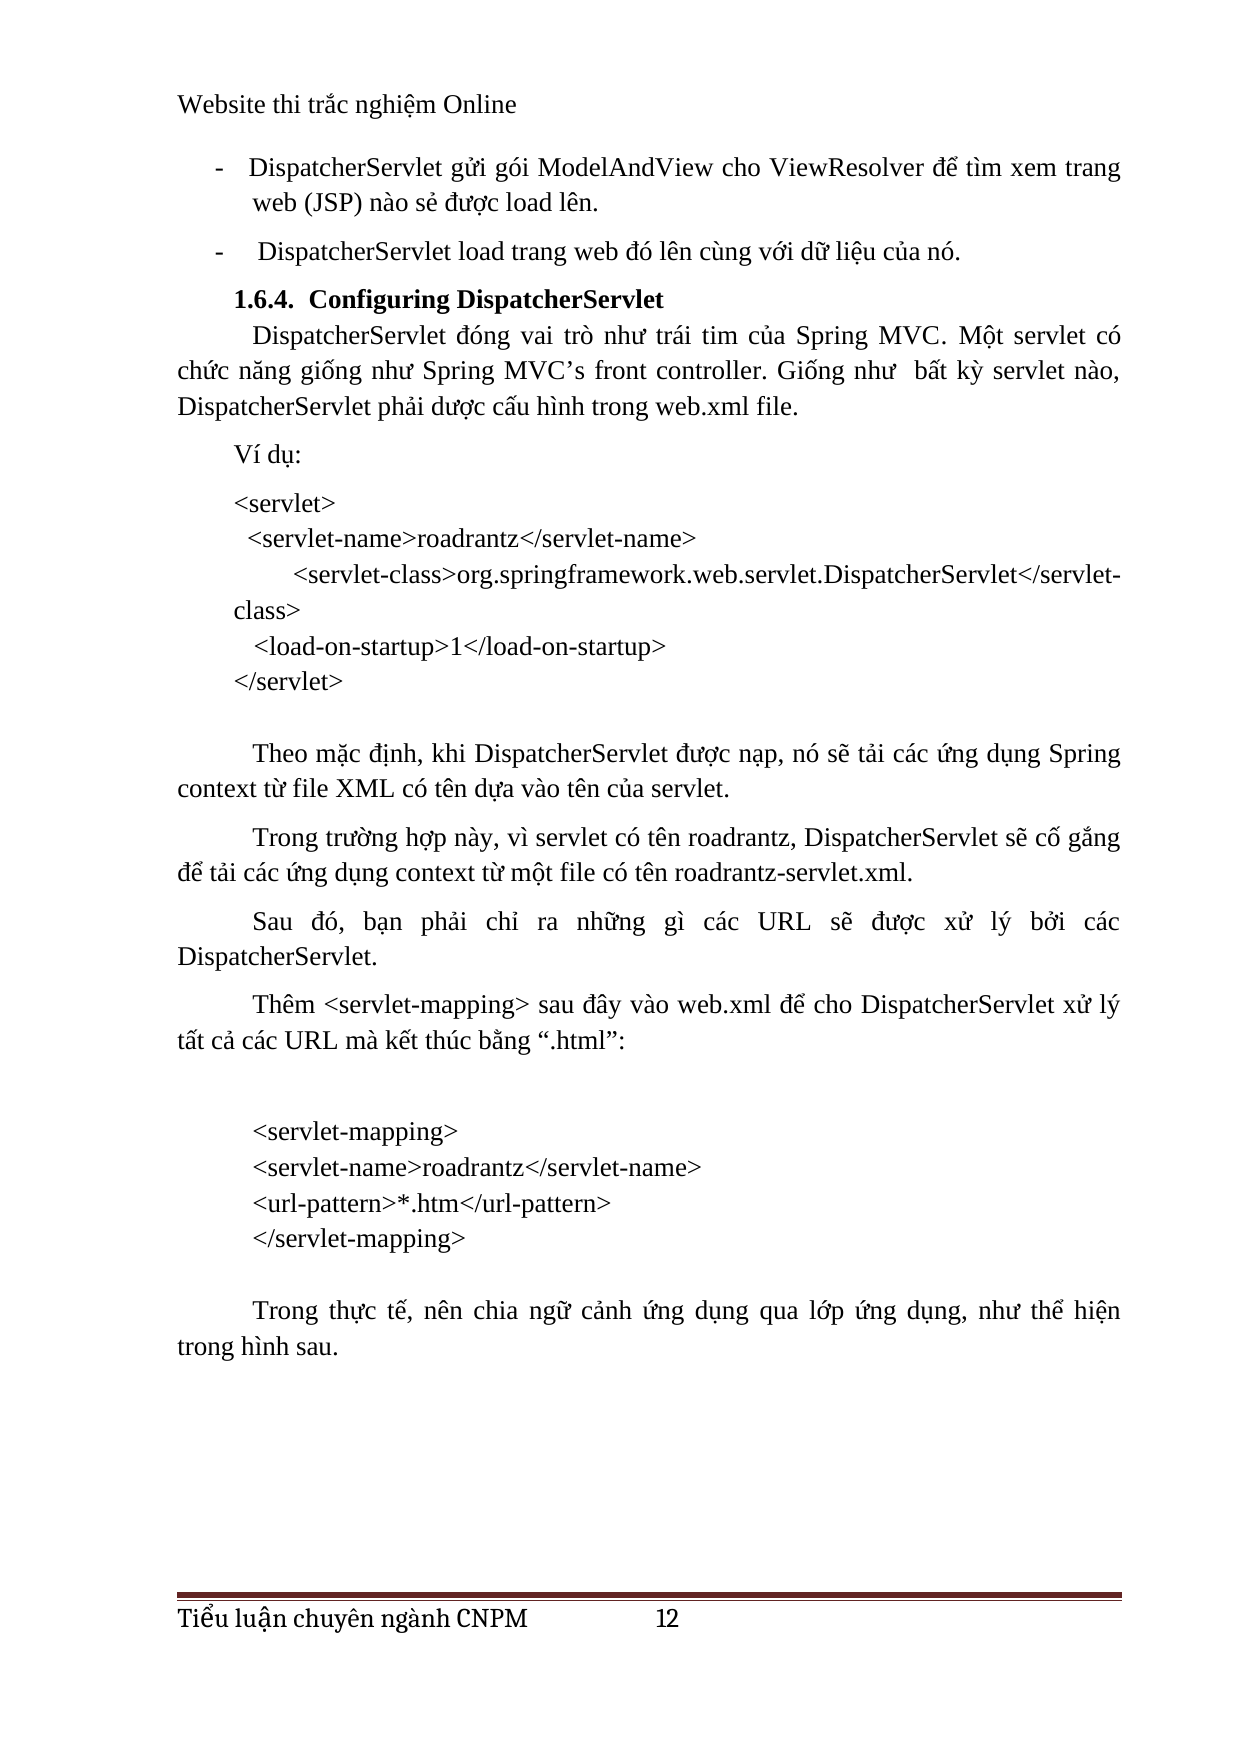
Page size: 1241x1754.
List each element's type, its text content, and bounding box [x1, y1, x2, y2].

text <servlet-mapping> [252, 1115, 1122, 1146]
text <servlet-name>roadrantz</servlet-name> [233, 522, 1122, 553]
text Theo mặc định, khi DispatcherServlet được nạp, nó sẽ tải các ứng dụng Spring context từ file XML có tên dựa vào tên của servlet. [177, 737, 1122, 804]
text <servlet> [233, 487, 1122, 518]
text <load-on-startup>1</load-on-startup> [233, 629, 1122, 661]
list Trong thực tế, nên chia ngữ cảnh ứng dụng qua lớp ứng dụng, như thể hiện trong hình sau. [177, 1294, 1122, 1361]
text Trong trường hợp này, vì servlet có tên roadrantz, DispatcherServlet sẽ cố gắng để tải các ứng dụng context từ một file có tên roadrantz-servlet.xml. [177, 821, 1122, 888]
text <servlet-class>org.springframework.web.servlet.DispatcherServlet</servlet-class> [233, 558, 1122, 625]
text </servlet> [233, 665, 1122, 696]
text Sau đó, bạn phải chỉ ra những gì các URL sẽ được xử lý bởi các DispatcherServlet. [177, 905, 1122, 972]
text </servlet-mapping> [177, 1222, 1122, 1254]
text DispatcherServlet đóng vai trò như trái tim của Spring MVC. Một servlet có chức năng giống như Spring MVC’s front controller. Giống như bất kỳ servlet nào, DispatcherServlet phải dược cấu hình trong web.xml file. [177, 319, 1122, 421]
text Ví dụ: [233, 438, 1122, 469]
text - DispatcherServlet gửi gói ModelAndView cho ViewResolver để tìm xem trang web (JSP) nào sẻ được load lên. [214, 151, 1122, 218]
text <servlet-name>roadrantz</servlet-name> [252, 1151, 1122, 1182]
text <url-pattern>*.htm</url-pattern> [252, 1187, 1122, 1218]
text - DispatcherServlet load trang web đó lên cùng với dữ liệu của nó. [214, 235, 1122, 266]
text Thêm <servlet-mapping> sau đây vào web.xml để cho DispatcherServlet xử lý tất cả các URL mà kết thúc bằng “.html”: [177, 989, 1122, 1056]
list Configuring DispatcherServlet [233, 283, 1111, 314]
